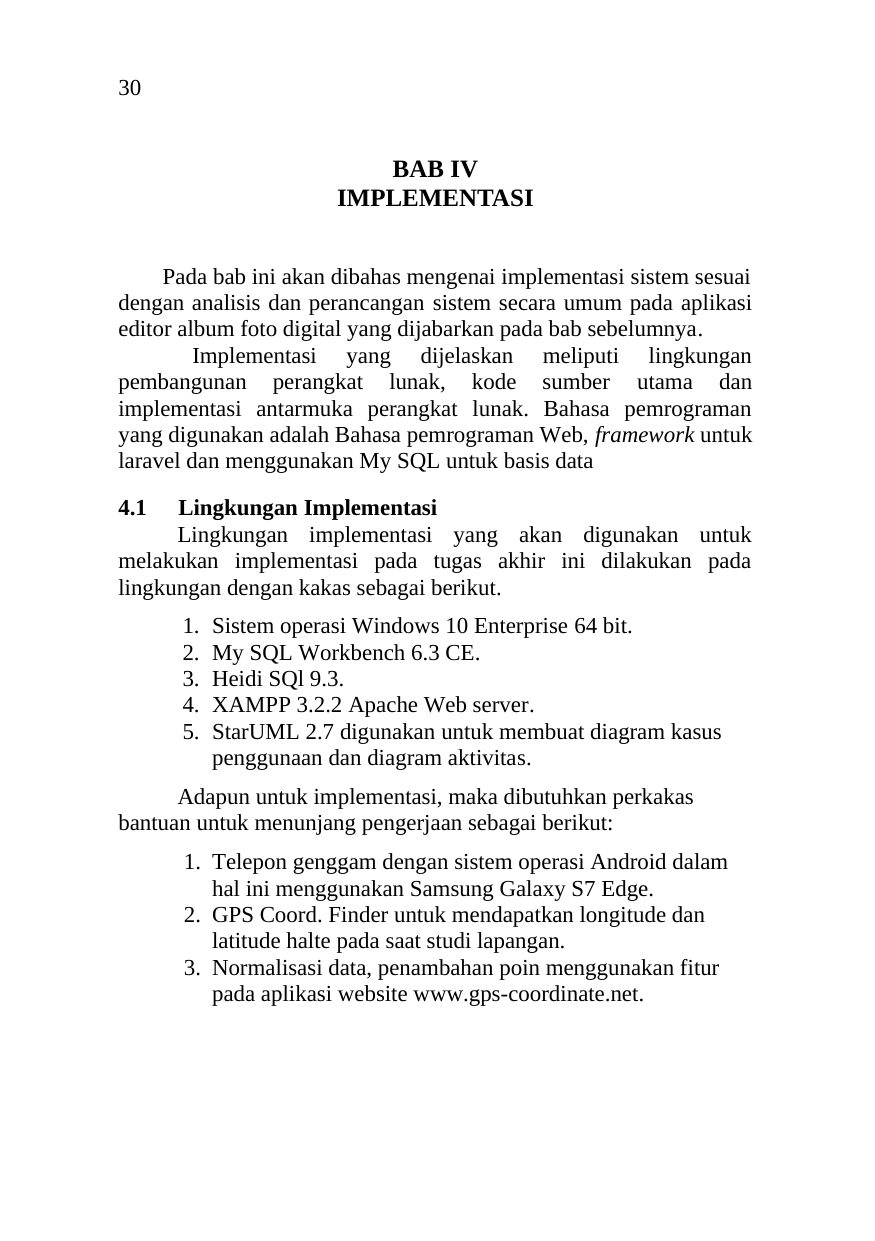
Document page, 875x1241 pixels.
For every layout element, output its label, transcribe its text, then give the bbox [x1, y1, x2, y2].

list XAMPP 3.2.2 Apache Web server. [182, 691, 752, 718]
text Lingkungan implementasi yang akan digunakan untuk melakukan implementasi pada tugas akhir ini dilakukan pada lingkungan dengan kakas sebagai berikut. [118, 521, 752, 600]
list My SQL Workbench 6.3 CE. [182, 639, 752, 665]
list Heidi SQl 9.3. [182, 665, 752, 691]
list Normalisasi data, penambahan poin menggunakan fitur pada aplikasi website www.gps-coordinate.net. [184, 954, 752, 1006]
subtitle Lingkungan Implementasi [118, 494, 752, 521]
list GPS Coord. Finder untuk mendapatkan longitude dan latitude halte pada saat studi lapangan. [184, 901, 752, 954]
text Implementasi yang dijelaskan meliputi lingkungan pembangunan perangkat lunak, kode sumber utama dan implementasi antarmuka perangkat lunak. Bahasa pemrograman yang digunakan adalah Bahasa pemrograman Web, framework untuk laravel dan menggunakan My SQL untuk basis data [118, 342, 752, 474]
subtitle BAB IV IMPLEMENTASI [118, 154, 752, 211]
list Telepon genggam dengan sistem operasi Android dalam hal ini menggunakan Samsung Galaxy S7 Edge. [184, 848, 752, 901]
list StarUML 2.7 digunakan untuk membuat diagram kasus penggunaan dan diagram aktivitas. [182, 718, 752, 771]
text Adapun untuk implementasi, maka dibutuhkan perkakas bantuan untuk menunjang pengerjaan sebagai berikut: [118, 783, 752, 836]
text Pada bab ini akan dibahas mengenai implementasi sistem sesuai dengan analisis dan perancangan sistem secara umum pada aplikasi editor album foto digital yang dijabarkan pada bab sebelumnya. [118, 263, 752, 342]
list Sistem operasi Windows 10 Enterprise 64 bit. [182, 612, 752, 639]
